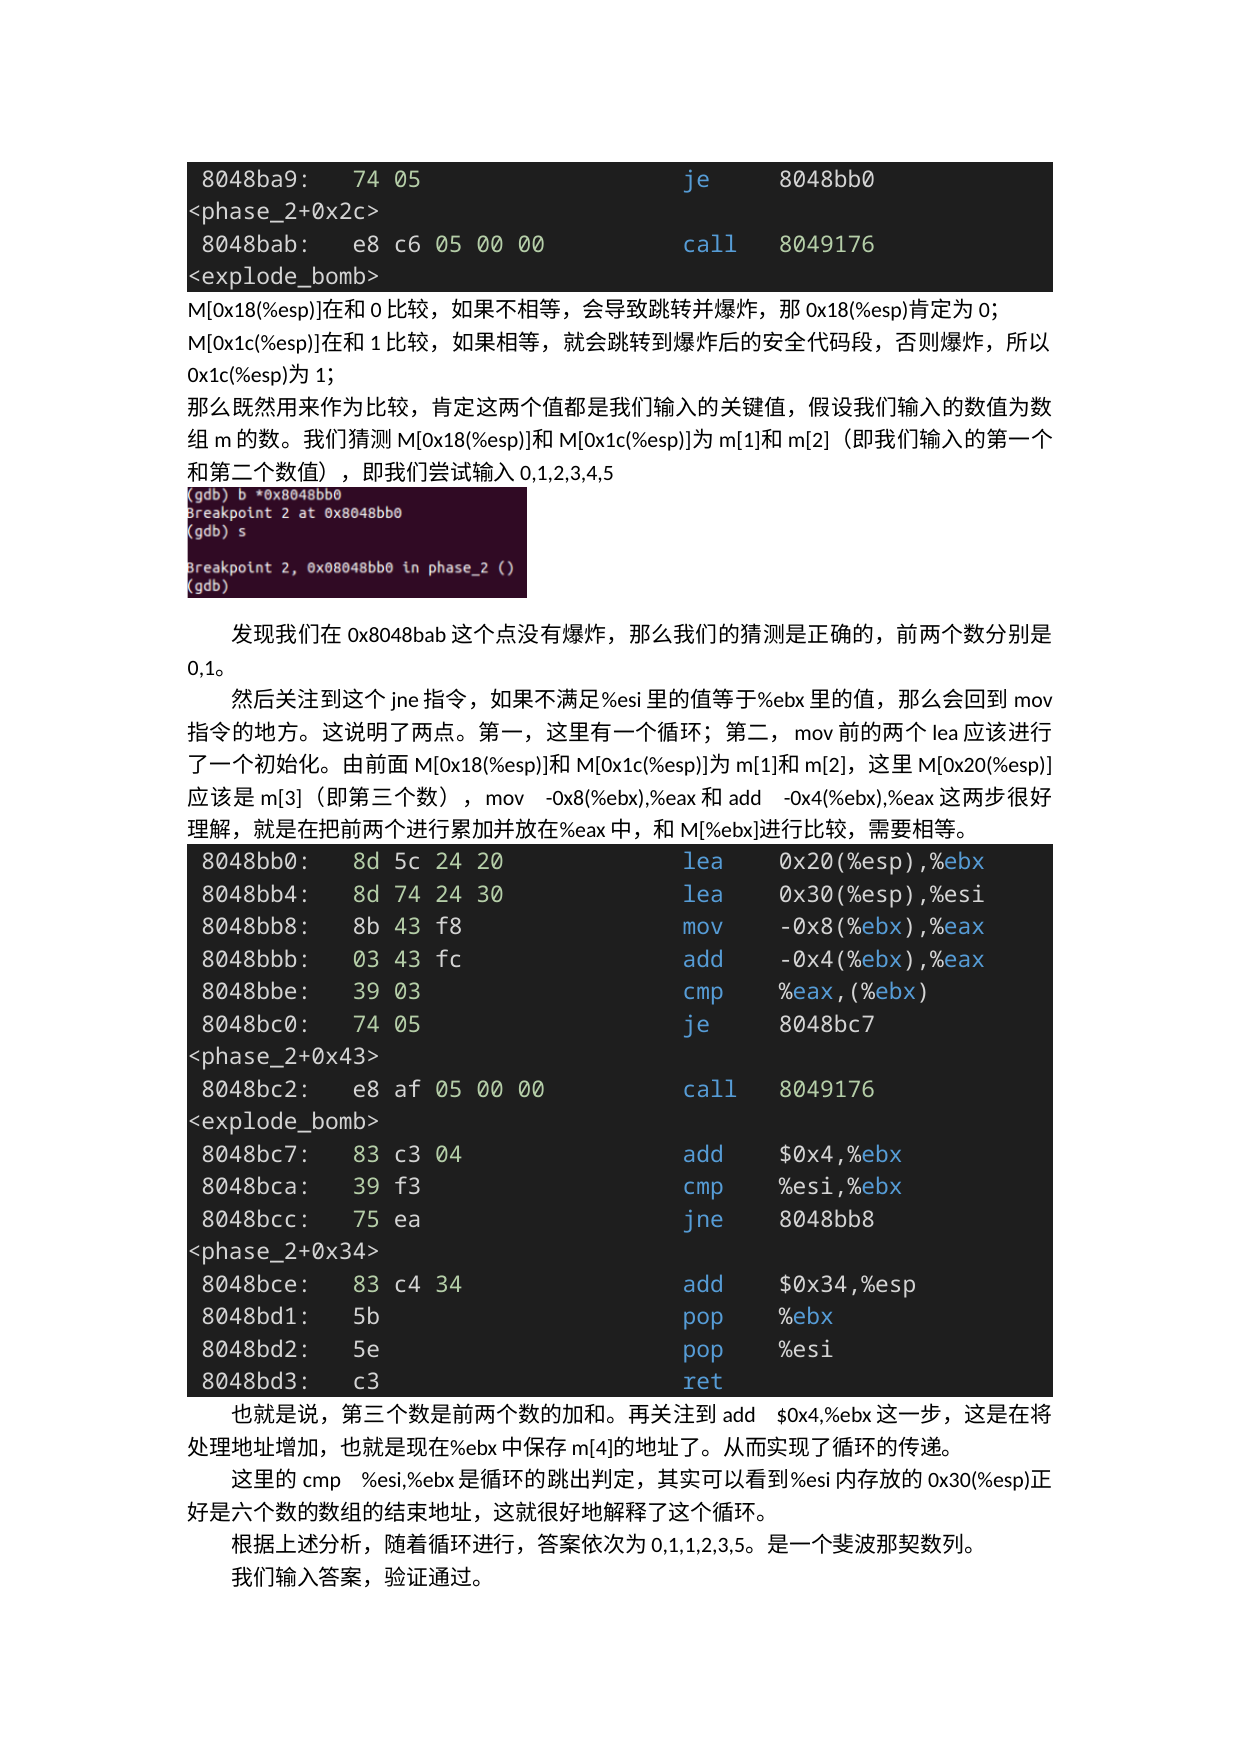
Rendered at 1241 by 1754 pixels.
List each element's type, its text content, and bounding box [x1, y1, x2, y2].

text 8048bc7: 83 c3 04 add $0x4,%ebx [187, 1137, 1053, 1169]
text 根据上述分析，随着循环进行，答案依次为0,1,1,2,3,5。是一个斐波那契数列。 [187, 1527, 1053, 1559]
text 然后关注到这个jne指令，如果不满足%esi里的值等于%ebx里的值，那么会回到mov指令的地方。这说明了两点。第一，这里有一个循环；第二，mov前的两个lea应该进行了一个初始化。由前面M[0x18(%esp)]和M[0x1c(%esp)]为m[1]和m[2]，这里M[0x20(%esp)]应该是m[3]（即第三个数），mov -0x8(%ebx),%eax和add -0x4(%ebx),%eax这两步很好理解，就是在把前两个进行累加并放在%eax中，和M[%ebx]进行比较，需要相等。 [187, 682, 1053, 844]
text 8048bc0: 74 05 je 8048bc7 <phase_2+0x43> [187, 1007, 1053, 1072]
text 8048bab: e8 c6 05 00 00 call 8049176 <explode_bomb> [187, 227, 1053, 292]
text 8048bb8: 8b 43 f8 mov -0x8(%ebx),%eax [187, 909, 1053, 942]
text 这里的 cmp %esi,%ebx是循环的跳出判定，其实可以看到%esi内存放的0x30(%esp)正好是六个数的数组的结束地址，这就很好地解释了这个循环。 [187, 1462, 1053, 1527]
text 8048bd2: 5e pop %esi [187, 1332, 1053, 1364]
text 我们输入答案，验证通过。 [187, 1559, 1053, 1592]
text 8048bca: 39 f3 cmp %esi,%ebx [187, 1169, 1053, 1202]
text 8048bce: 83 c4 34 add $0x34,%esp [187, 1267, 1053, 1299]
text 8048bbe: 39 03 cmp %eax,(%ebx) [187, 974, 1053, 1007]
text M[0x1c(%esp)]在和1比较，如果相等，就会跳转到爆炸后的安全代码段，否则爆炸，所以0x1c(%esp)为1； [187, 324, 1053, 389]
text 发现我们在 0x8048bab这个点没有爆炸，那么我们的猜测是正确的，前两个数分别是0,1。 [187, 617, 1053, 682]
text 8048bb0: 8d 5c 24 20 lea 0x20(%esp),%ebx [187, 844, 1053, 877]
text 那么既然用来作为比较，肯定这两个值都是我们输入的关键值，假设我们输入的数值为数组m的数。我们猜测M[0x18(%esp)]和M[0x1c(%esp)]为m[1]和m[2]（即我们输入的第一个和第二个数值），即我们尝试输入0,1,2,3,4,5 [187, 389, 1053, 487]
text 8048bbb: 03 43 fc add -0x4(%ebx),%eax [187, 942, 1053, 974]
text 8048bcc: 75 ea jne 8048bb8 <phase_2+0x34> [187, 1202, 1053, 1267]
text 8048bc2: e8 af 05 00 00 call 8049176 <explode_bomb> [187, 1072, 1053, 1137]
picture [187, 487, 527, 598]
text 8048bd1: 5b pop %ebx [187, 1299, 1053, 1332]
text 8048bb4: 8d 74 24 30 lea 0x30(%esp),%esi [187, 877, 1053, 909]
text M[0x18(%esp)]在和0比较，如果不相等，会导致跳转并爆炸，那0x18(%esp)肯定为0； [187, 292, 1053, 324]
text 也就是说，第三个数是前两个数的加和。再关注到add $0x4,%ebx这一步，这是在将处理地址增加，也就是现在%ebx中保存m[4]的地址了。从而实现了循环的传递。 [187, 1397, 1053, 1462]
text 8048ba9: 74 05 je 8048bb0 <phase_2+0x2c> [187, 162, 1053, 227]
text 8048bd3: c3 ret [187, 1364, 1053, 1397]
